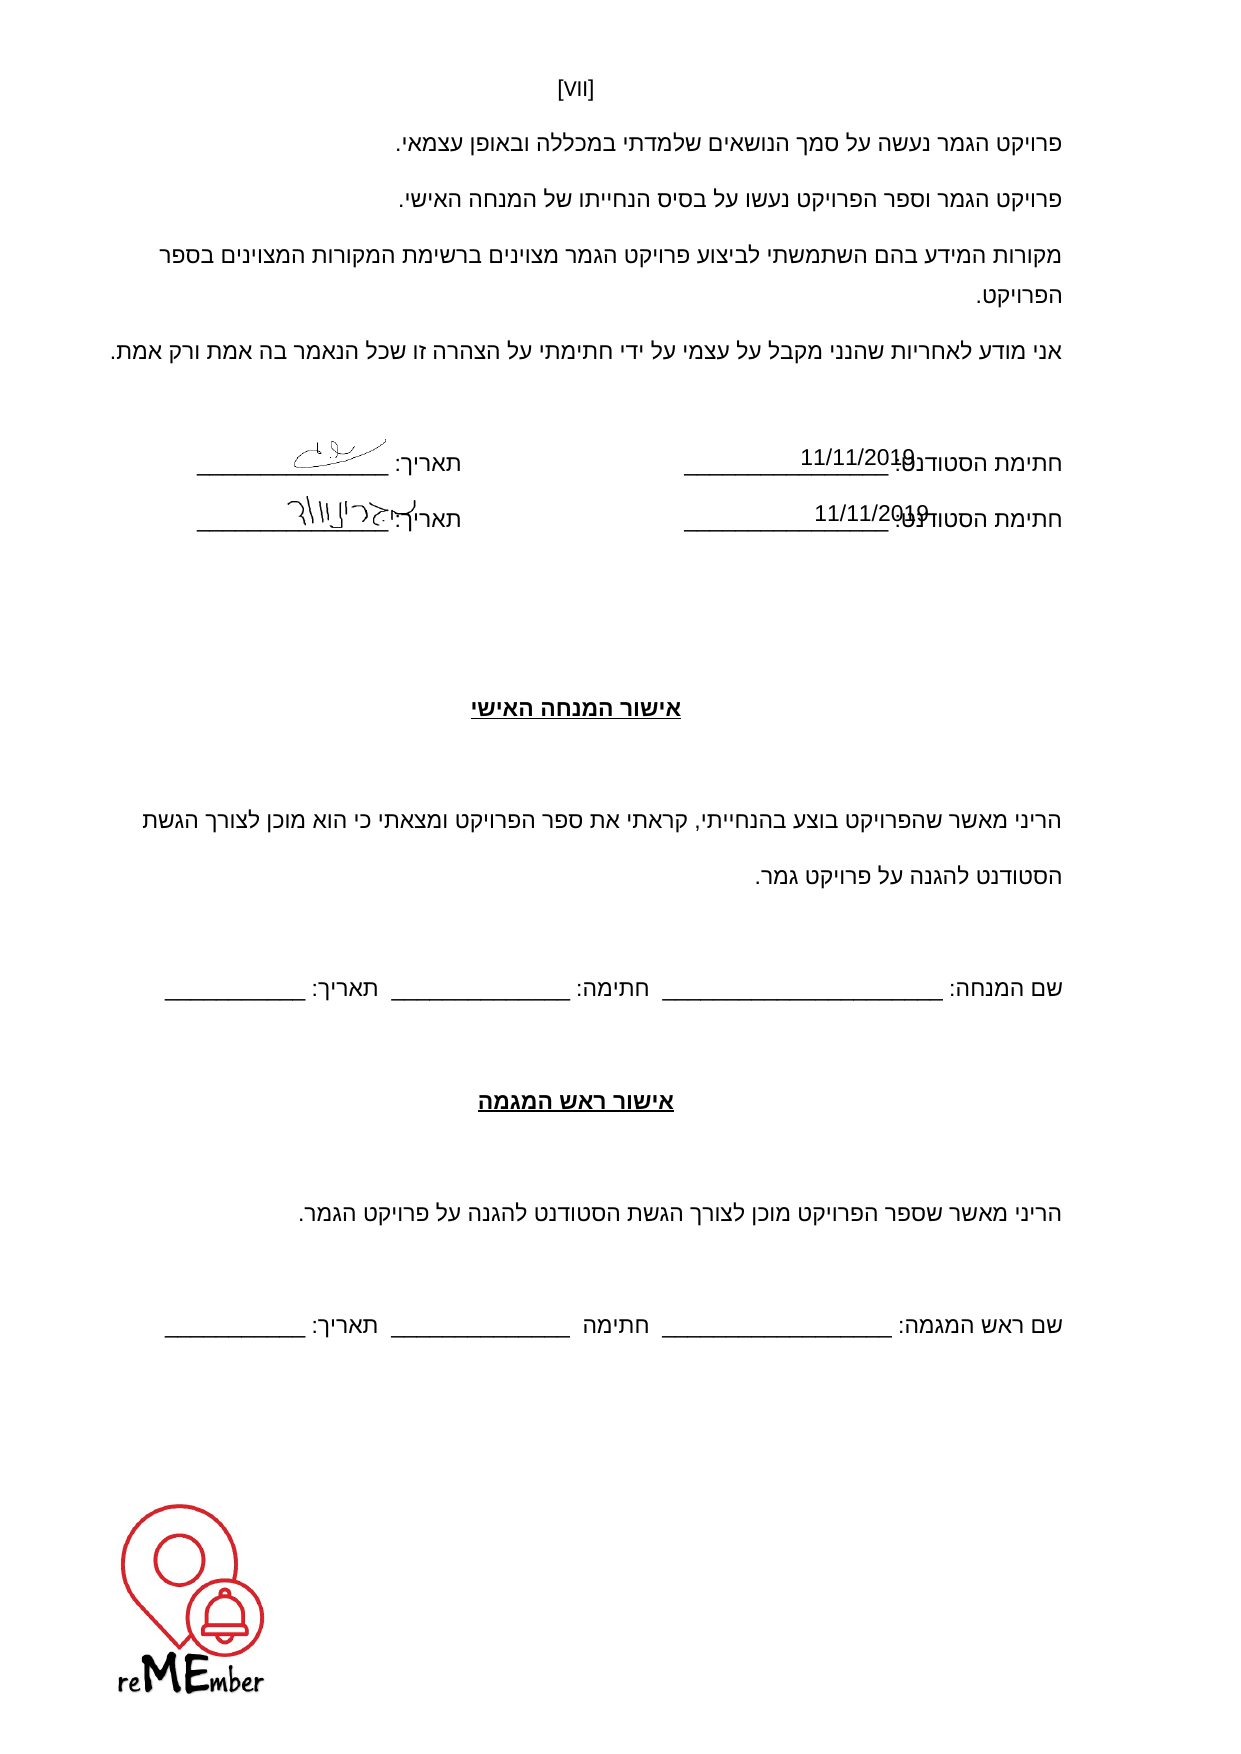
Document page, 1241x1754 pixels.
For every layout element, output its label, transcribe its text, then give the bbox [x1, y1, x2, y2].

text אישור ראש המגמה [89, 1088, 1063, 1114]
text חתימת הסטודנט: ________________ תאריך: _______________ [89, 506, 1063, 533]
text שם המנחה: ______________________ חתימה: ______________ תאריך: ___________ [89, 975, 1063, 1002]
text אישור המנחה האישי [89, 695, 1063, 721]
text אני מודע לאחריות שהנני מקבל על עצמי על ידי חתימתי על הצהרה זו שכל הנאמר בה אמת ורק אמת. [89, 338, 1063, 364]
picture [254, 412, 430, 450]
text חתימת הסטודנט: ________________ תאריך: _______________ [89, 450, 1063, 476]
text הסטודנט להגנה על פרויקט גמר. [89, 863, 1063, 889]
picture [257, 533, 430, 538]
text פרויקט הגמר וספר הפרויקט נעשו על בסיס הנחייתו של המנחה האישי. [89, 186, 1063, 212]
picture [0, 1493, 377, 1706]
text שם ראש המגמה: __________________ חתימה ______________ תאריך: ___________ [89, 1312, 1063, 1339]
text הריני מאשר שהפרויקט בוצע בהנחייתי, קראתי את ספר הפרויקט ומצאתי כי הוא מוכן לצורך הגשת [89, 807, 1063, 833]
text פרויקט הגמר נעשה על סמך הנושאים שלמדתי במכללה ובאופן עצמאי. [89, 130, 1063, 156]
text הריני מאשר שספר הפרויקט מוכן לצורך הגשת הסטודנט להגנה על פרויקט הגמר. [89, 1200, 1063, 1226]
text מקורות המידע בהם השתמשתי לביצוע פרויקט הגמר מצוינים ברשימת המקורות המצוינים בספר הפרויקט. [89, 242, 1063, 308]
picture [254, 476, 430, 506]
